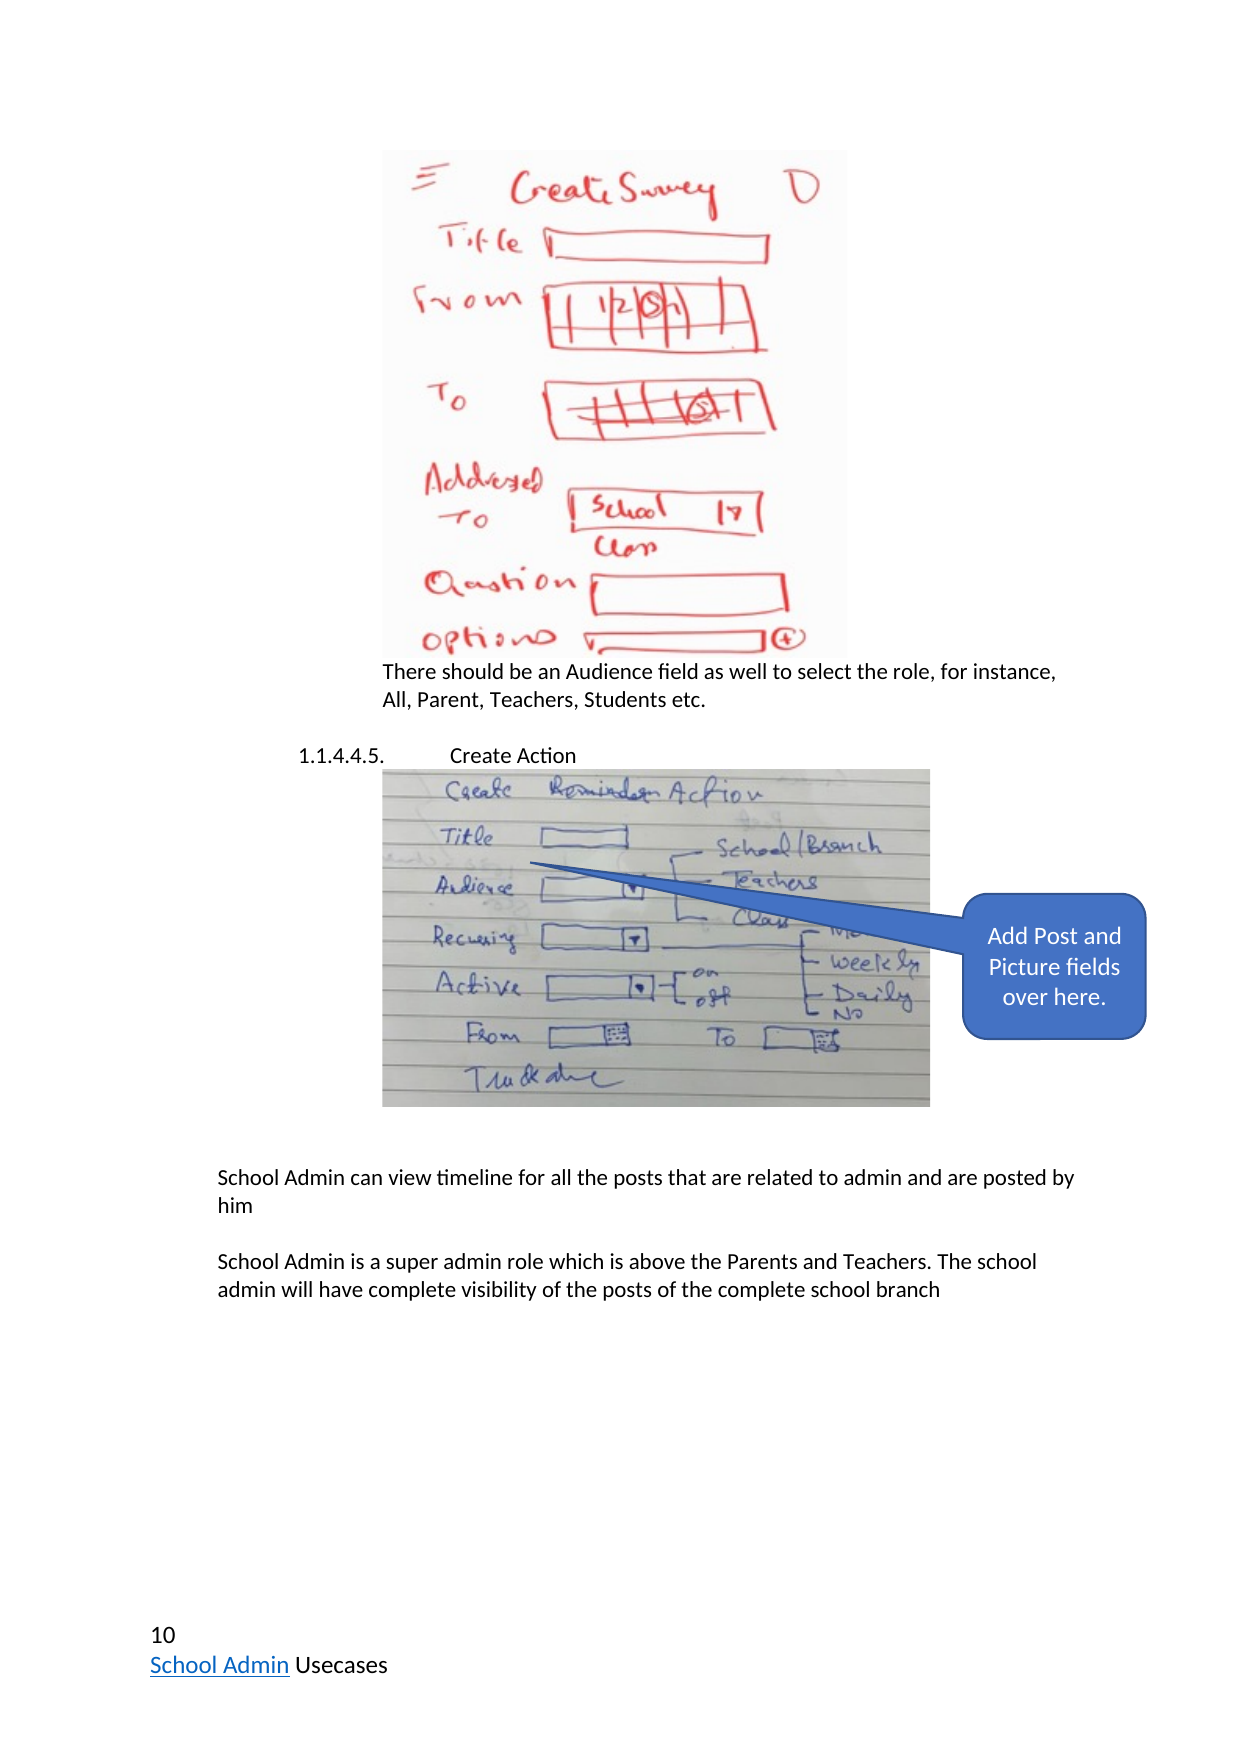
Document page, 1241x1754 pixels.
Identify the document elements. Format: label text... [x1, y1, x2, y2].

list School Admin can view timeline for all the posts that are related to admin and are posted by him [217, 1163, 1090, 1247]
list School Admin is a super admin role which is above the Parents and Teachers. The school admin will have complete visibility of the posts of the complete school branch [217, 1247, 1090, 1303]
picture [382, 150, 848, 658]
list Create Action [298, 742, 1090, 769]
picture [382, 769, 931, 1107]
list There should be an Audience field as well to select the role, for instance, All, Parent, Teachers, Students etc. [382, 657, 1090, 742]
